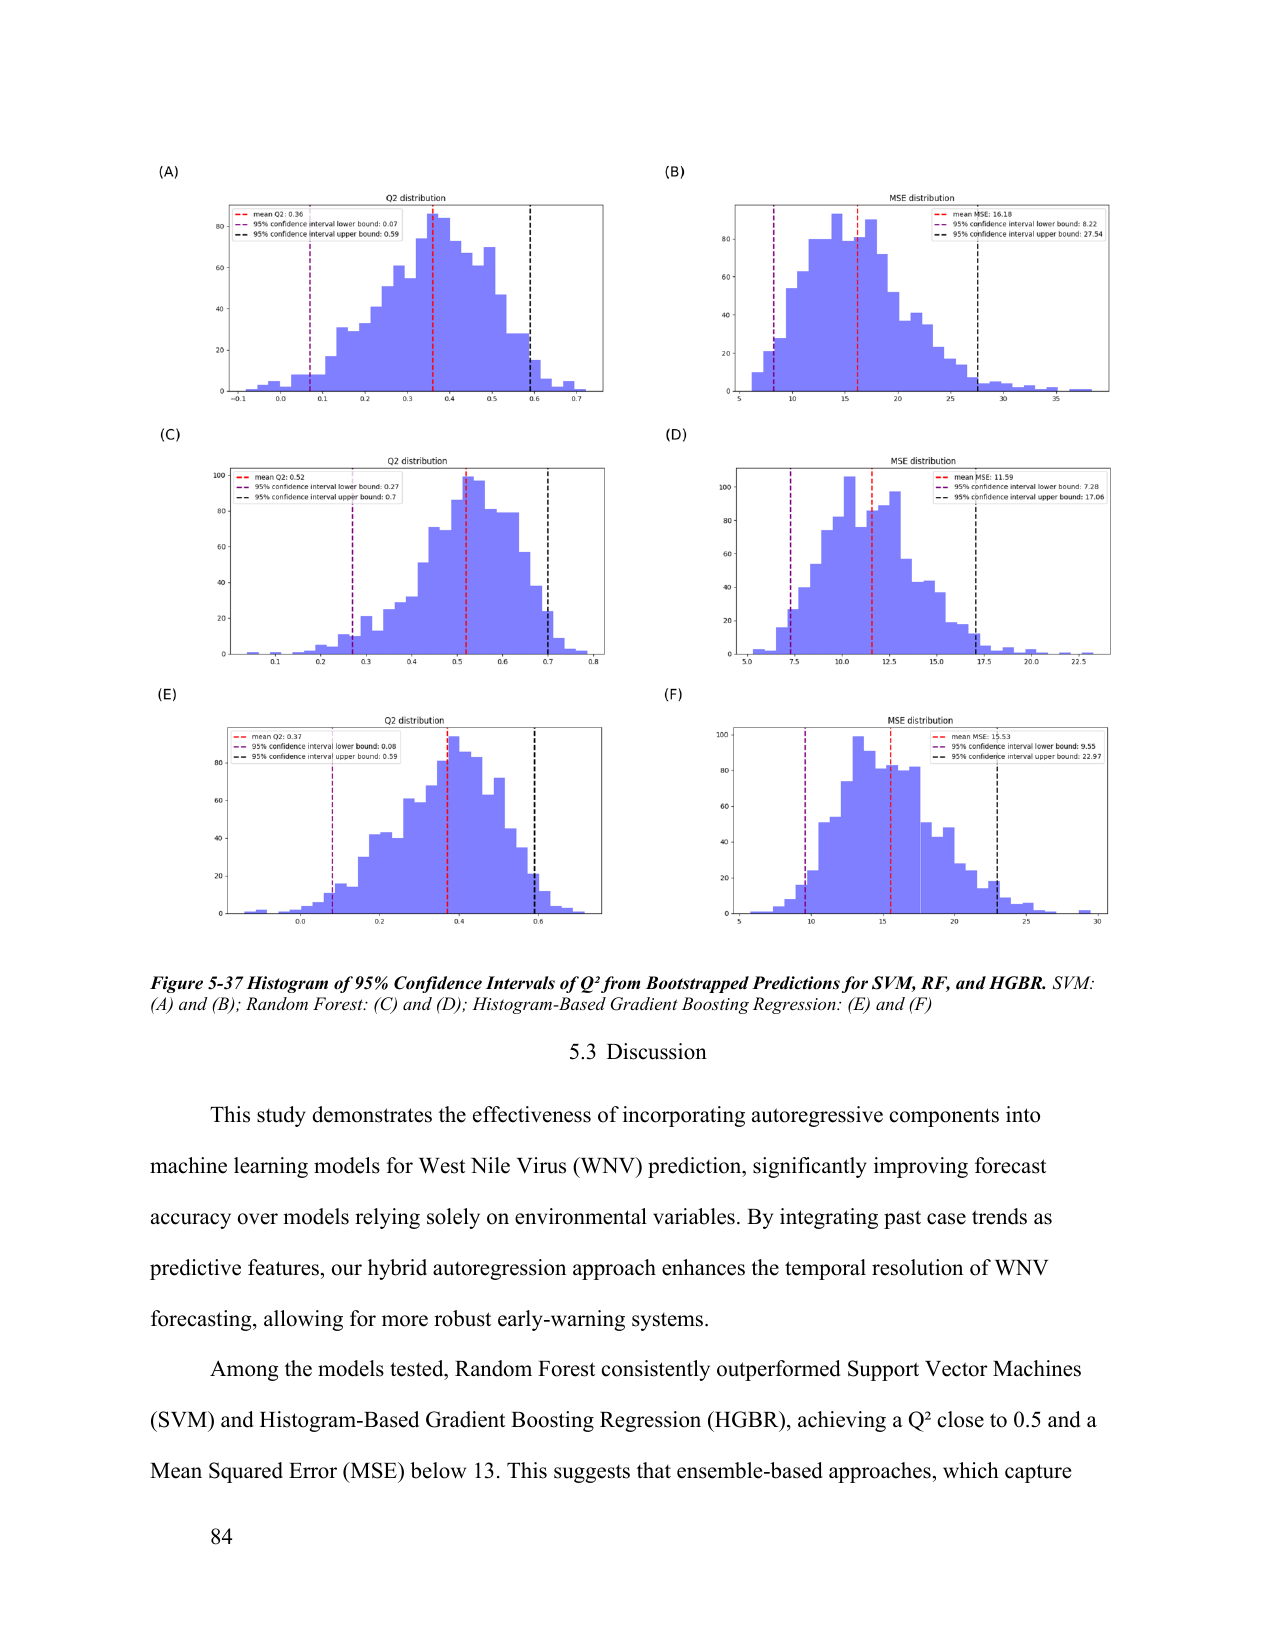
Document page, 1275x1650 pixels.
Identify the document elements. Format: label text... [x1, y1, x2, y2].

subtitle Discussion [150, 1039, 1125, 1064]
picture [150, 150, 1125, 947]
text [150, 1356, 1125, 1483]
text This study demonstrates the effectiveness of incorporating autoregressive components into machine learning models for West Nile Virus (WNV) prediction, significantly improving forecast accuracy over models relying solely on environmental variables. By integrating past case trends as predictive features, our hybrid autoregression approach enhances the temporal resolution of WNV forecasting, allowing for more robust early-warning systems. [150, 1102, 1125, 1331]
